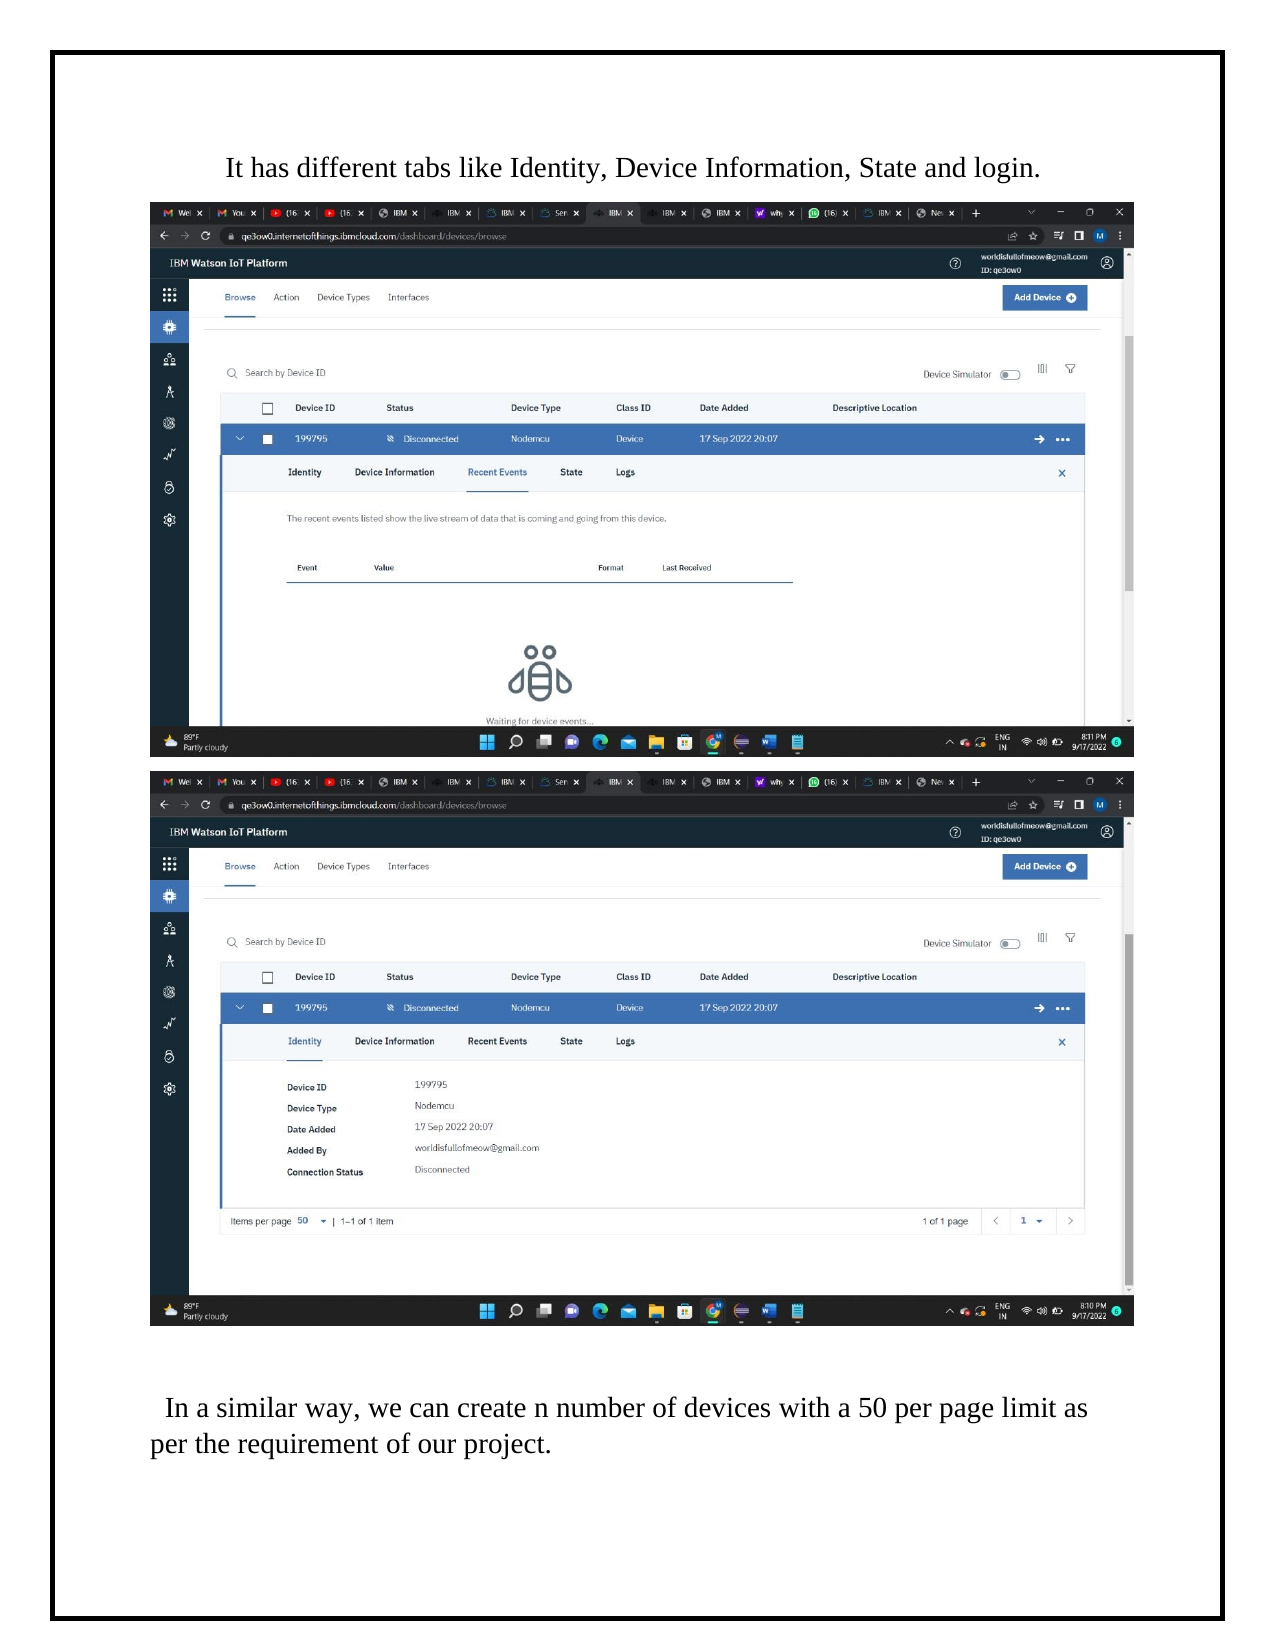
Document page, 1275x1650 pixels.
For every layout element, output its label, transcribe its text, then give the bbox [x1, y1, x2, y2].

text It has different tabs like Identity, Device Information, State and login. [224, 150, 1042, 183]
picture [150, 771, 1134, 1326]
picture [150, 202, 1134, 757]
text In a similar way, we can create n number of devices with a 50 per page limit as per the requirement of our project. [150, 1391, 1120, 1460]
